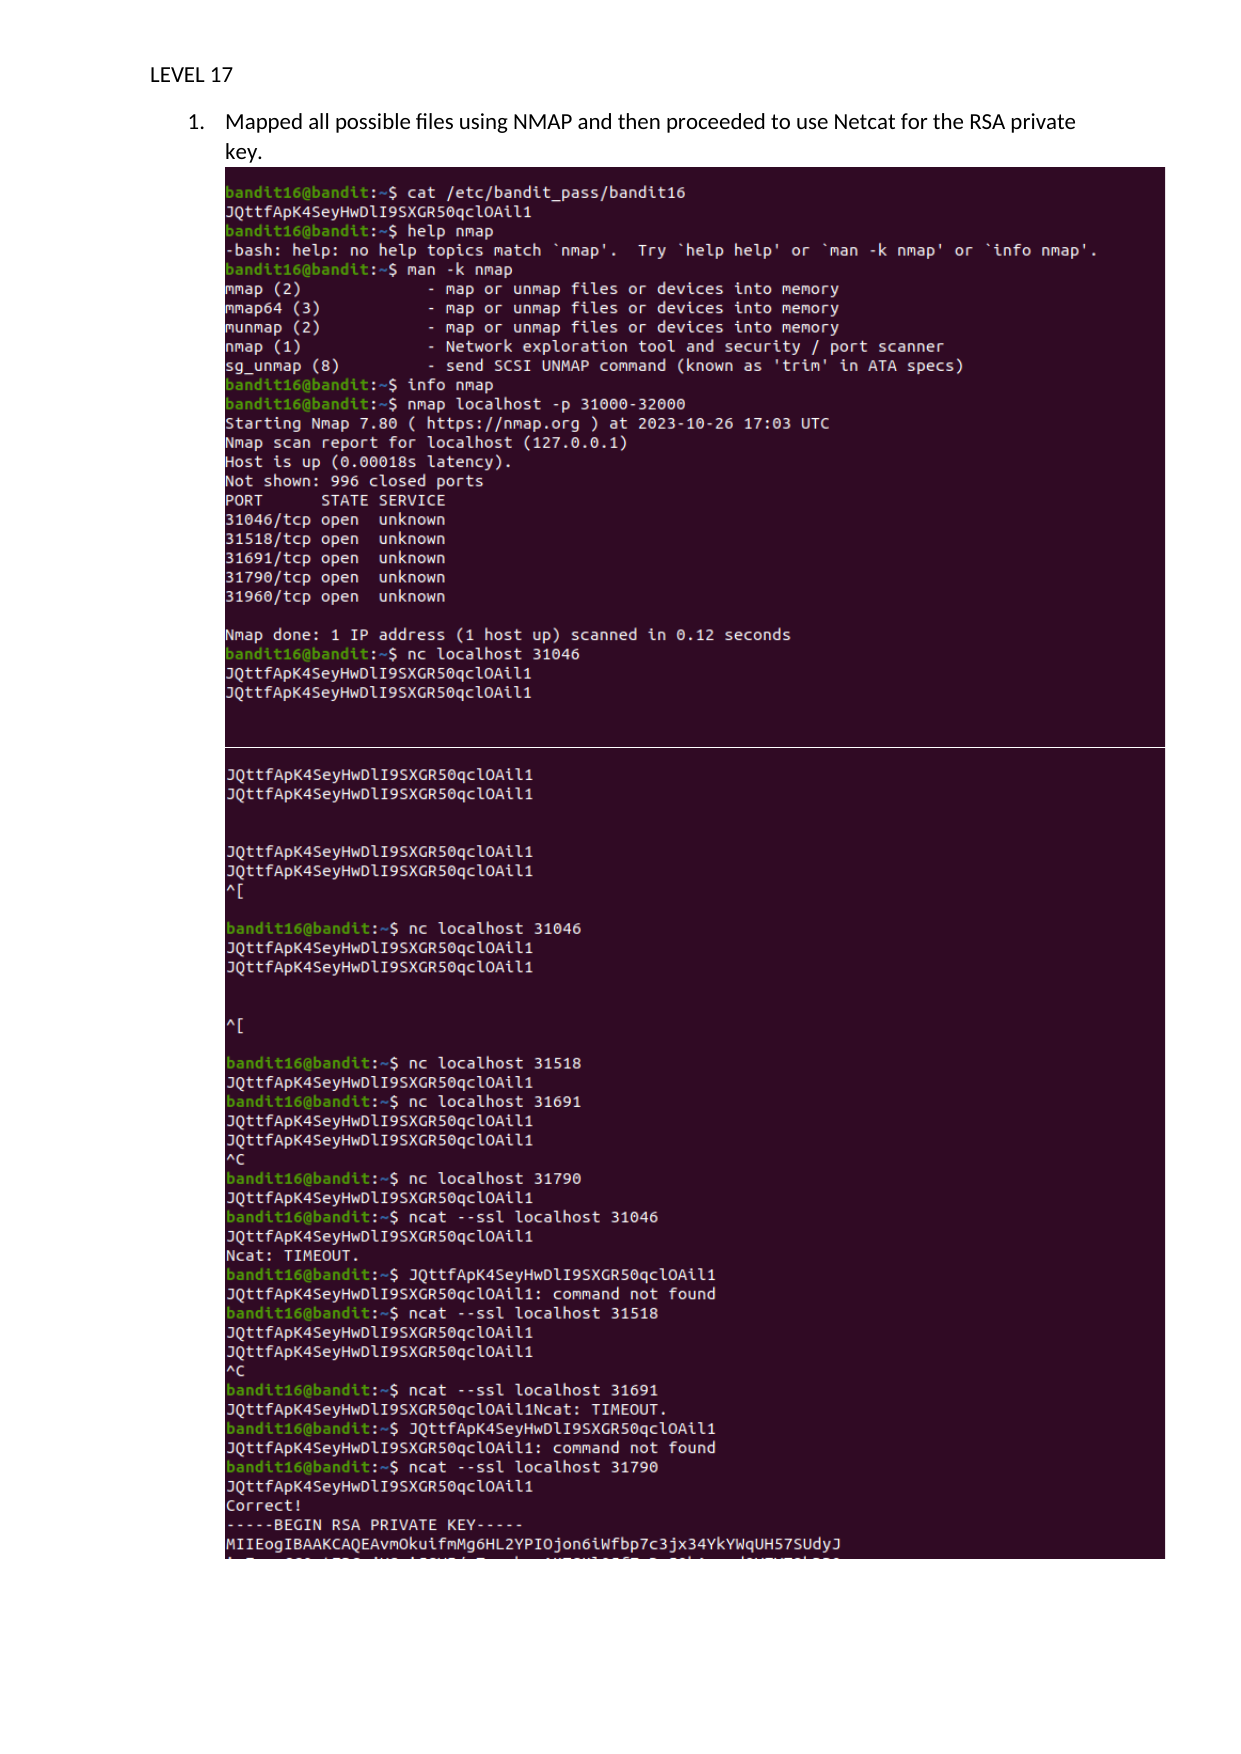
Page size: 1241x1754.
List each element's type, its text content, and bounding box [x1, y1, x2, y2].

picture [225, 167, 1166, 747]
text LEVEL 17 [150, 0, 1090, 88]
picture [225, 748, 1166, 1559]
